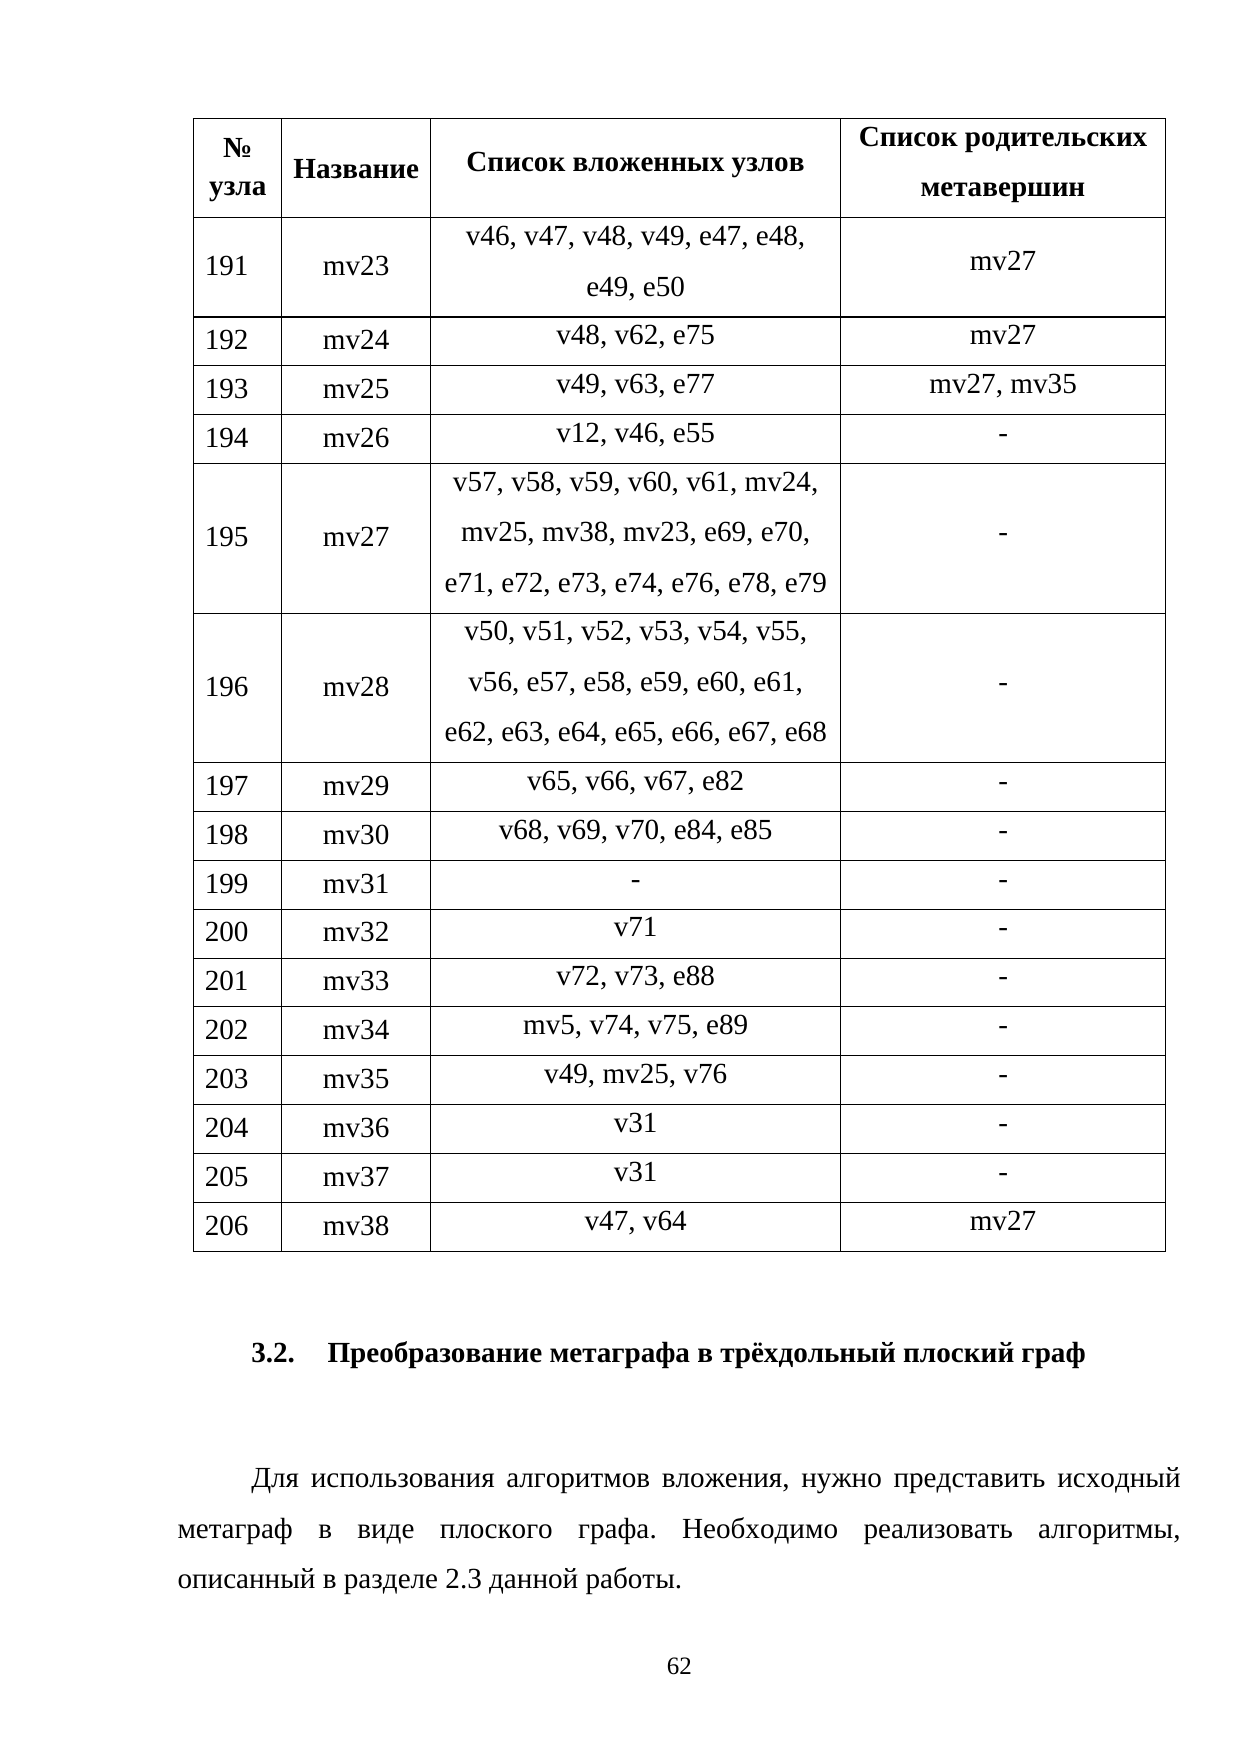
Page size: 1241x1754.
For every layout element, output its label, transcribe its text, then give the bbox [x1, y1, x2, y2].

text Для использования алгоритмов вложения, нужно представить исходный метаграф в виде плоского графа. Необходимо реализовать алгоритмы, описанный в разделе 2.3 данной работы. [177, 1460, 1181, 1594]
table_cell - [841, 812, 1165, 860]
table_cell 204 [194, 1105, 281, 1153]
table_cell mv25 [282, 366, 430, 414]
table_cell mv37 [282, 1154, 430, 1202]
table_cell - [841, 763, 1165, 811]
table_cell mv27 [841, 318, 1165, 365]
table_cell 195 [194, 464, 281, 612]
table_cell - [841, 1105, 1165, 1153]
table_cell v65, v66, v67, e82 [431, 763, 840, 811]
table_cell v12, v46, e55 [431, 415, 840, 463]
table_cell 198 [194, 812, 281, 860]
table_cell v68, v69, v70, e84, e85 [431, 812, 840, 860]
table_cell 193 [194, 366, 281, 414]
table_cell mv28 [282, 614, 430, 762]
table_cell - [431, 861, 840, 908]
table_header Название [282, 119, 430, 217]
table_cell v48, v62, e75 [431, 318, 840, 365]
table_cell 197 [194, 763, 281, 811]
table_cell v46, v47, v48, v49, e47, e48, e49, e50 [431, 218, 840, 316]
table_cell - [841, 614, 1165, 762]
table_cell v71 [431, 910, 840, 957]
table_cell mv27, mv35 [841, 366, 1165, 414]
table_cell 202 [194, 1007, 281, 1055]
table_cell mv5, v74, v75, e89 [431, 1007, 840, 1055]
table_cell mv32 [282, 910, 430, 957]
table_cell 194 [194, 415, 281, 463]
table_cell mv35 [282, 1056, 430, 1104]
table_cell mv29 [282, 763, 430, 811]
table_cell 196 [194, 614, 281, 762]
table_cell v49, mv25, v76 [431, 1056, 840, 1104]
table_cell mv38 [282, 1203, 430, 1251]
table_cell - [841, 464, 1165, 612]
table_header Список вложенных узлов [431, 119, 840, 217]
table_cell mv26 [282, 415, 430, 463]
table_cell 203 [194, 1056, 281, 1104]
table_cell 191 [194, 218, 281, 316]
table_cell mv30 [282, 812, 430, 860]
table_cell v50, v51, v52, v53, v54, v55, v56, e57, e58, e59, e60, e61, e62, e63, e64, e65, e66, e67, e68 [431, 614, 840, 762]
table_cell mv27 [282, 464, 430, 612]
table_cell v49, v63, e77 [431, 366, 840, 414]
subtitle Преобразование метаграфа в трёхдольный плоский граф [177, 1335, 1181, 1369]
table_header № узла [194, 119, 281, 217]
table_cell v31 [431, 1105, 840, 1153]
table_cell mv34 [282, 1007, 430, 1055]
table_cell 206 [194, 1203, 281, 1251]
table_cell - [841, 1007, 1165, 1055]
table_cell 205 [194, 1154, 281, 1202]
table_cell - [841, 1154, 1165, 1202]
table_cell - [841, 959, 1165, 1006]
table_cell mv27 [841, 1203, 1165, 1251]
table_cell mv23 [282, 218, 430, 316]
table_cell - [841, 415, 1165, 463]
table_cell v72, v73, e88 [431, 959, 840, 1006]
table_cell mv36 [282, 1105, 430, 1153]
table_cell 192 [194, 318, 281, 365]
table_cell 201 [194, 959, 281, 1006]
table_cell - [841, 1056, 1165, 1104]
table_cell v31 [431, 1154, 840, 1202]
table_cell - [841, 861, 1165, 908]
table_cell 200 [194, 910, 281, 957]
table_cell mv33 [282, 959, 430, 1006]
table_header Список родительских метавершин [841, 119, 1165, 217]
table_cell v47, v64 [431, 1203, 840, 1251]
table_cell mv31 [282, 861, 430, 908]
table_cell mv24 [282, 318, 430, 365]
table_cell 199 [194, 861, 281, 908]
table_cell v57, v58, v59, v60, v61, mv24, mv25, mv38, mv23, e69, e70, e71, e72, e73, e74, e76, e78, e79 [431, 464, 840, 612]
table_cell - [841, 910, 1165, 957]
table_cell mv27 [841, 218, 1165, 316]
